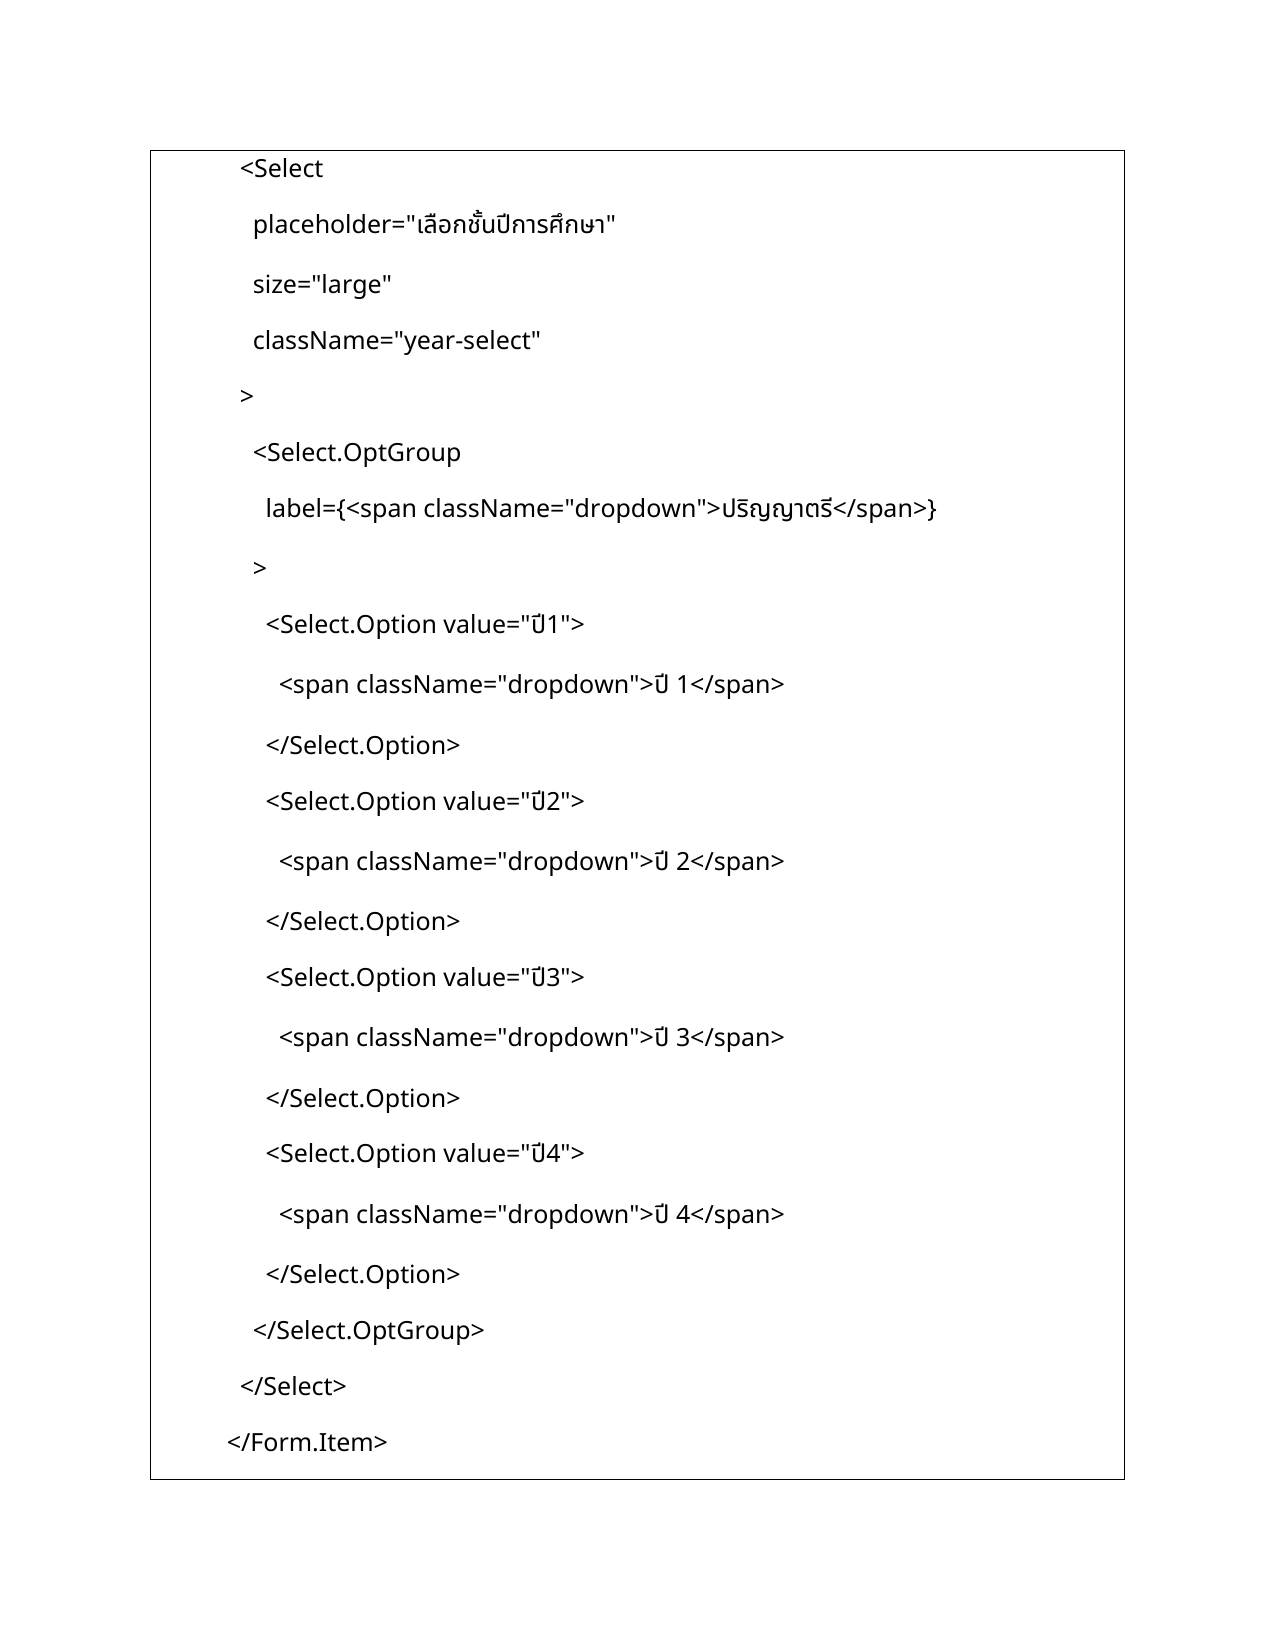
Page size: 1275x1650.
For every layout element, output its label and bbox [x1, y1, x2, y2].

table_header [151, 151, 1124, 1479]
